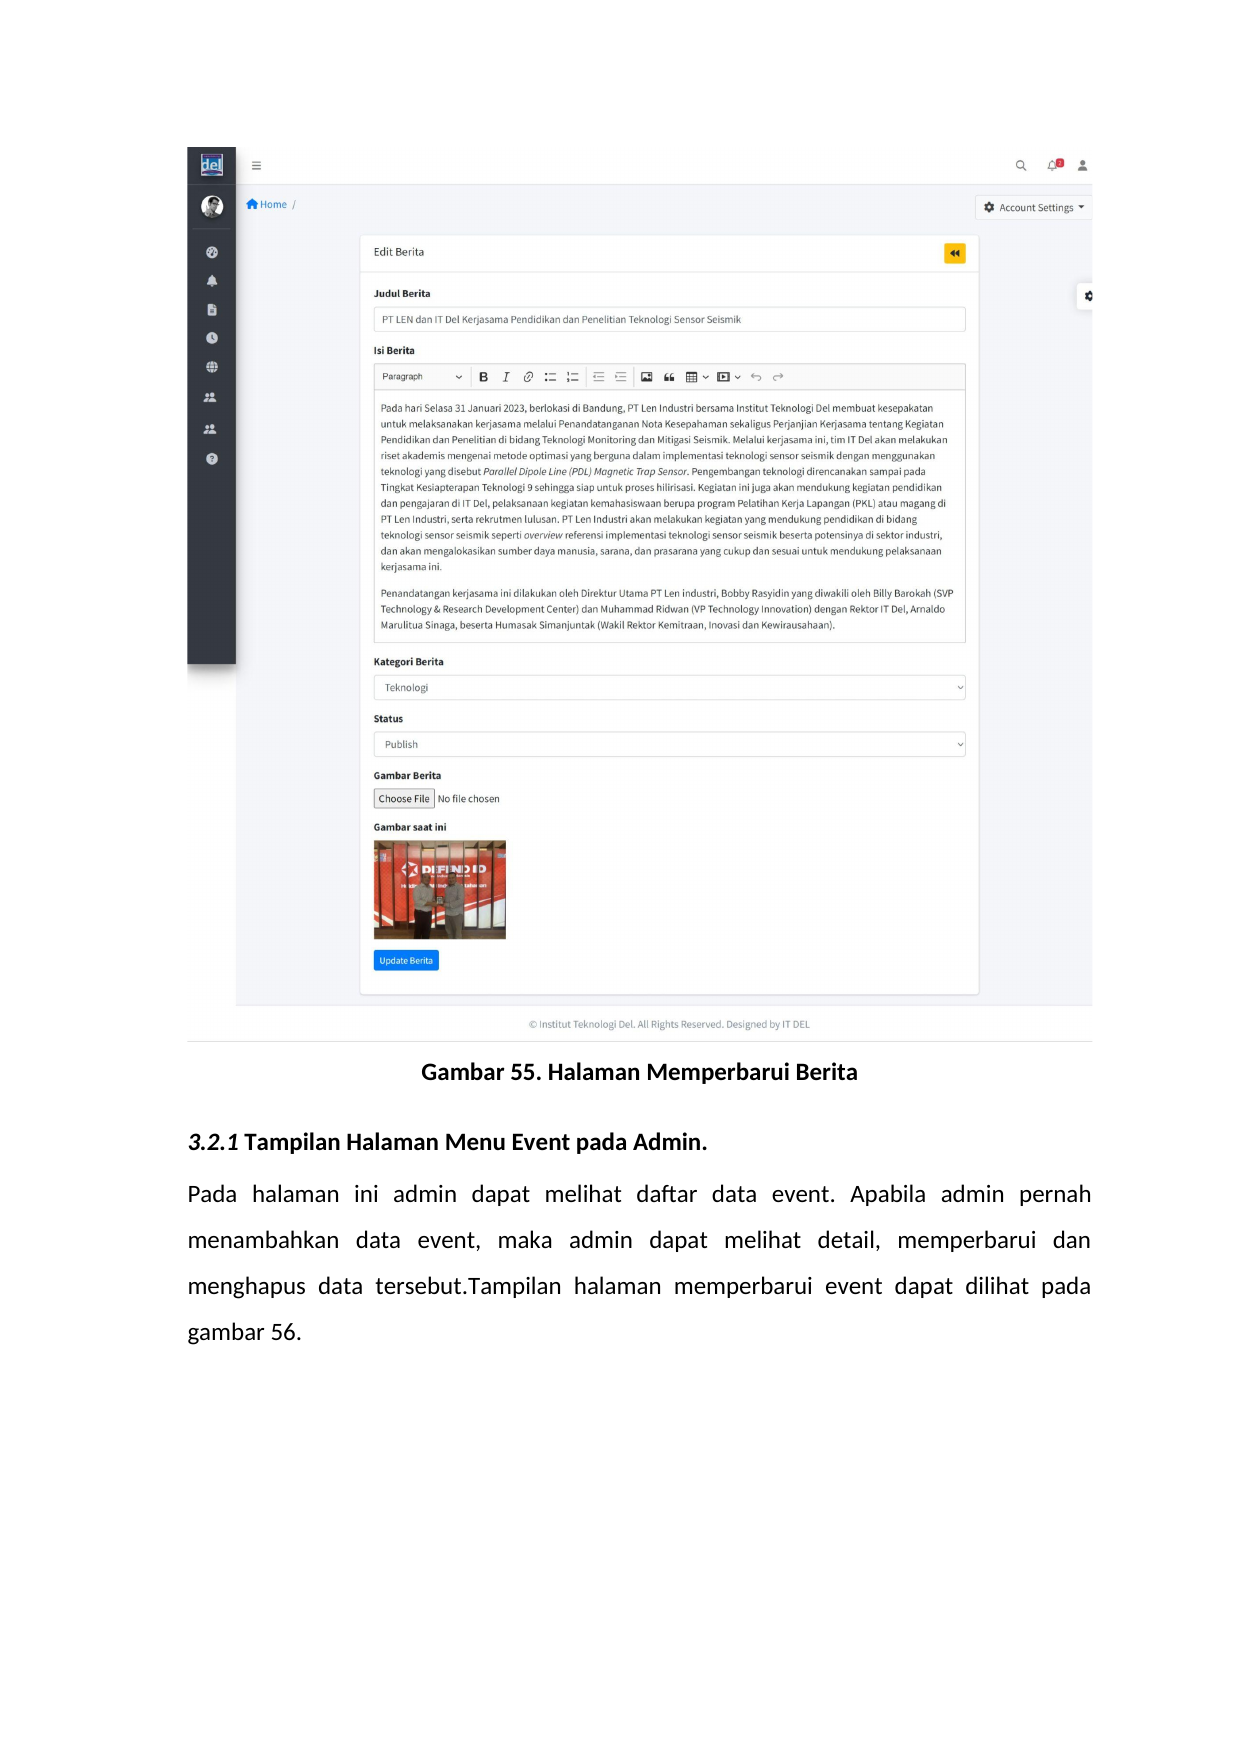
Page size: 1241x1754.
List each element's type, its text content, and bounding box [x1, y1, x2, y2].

text Pada halaman ini admin dapat melihat daftar data event. Apabila admin pernah menambahkan data event, maka admin dapat melihat detail, memperbarui dan menghapus data tersebut.Tampilan halaman memperbarui event dapat dilihat pada gambar 56. [187, 1178, 1092, 1346]
subtitle 3.2.1 Tampilan Halaman Menu Event pada Admin. [187, 1127, 1092, 1157]
text Gambar 55. Halaman Memperbarui Berita [187, 1056, 1092, 1086]
picture [187, 147, 1093, 1042]
